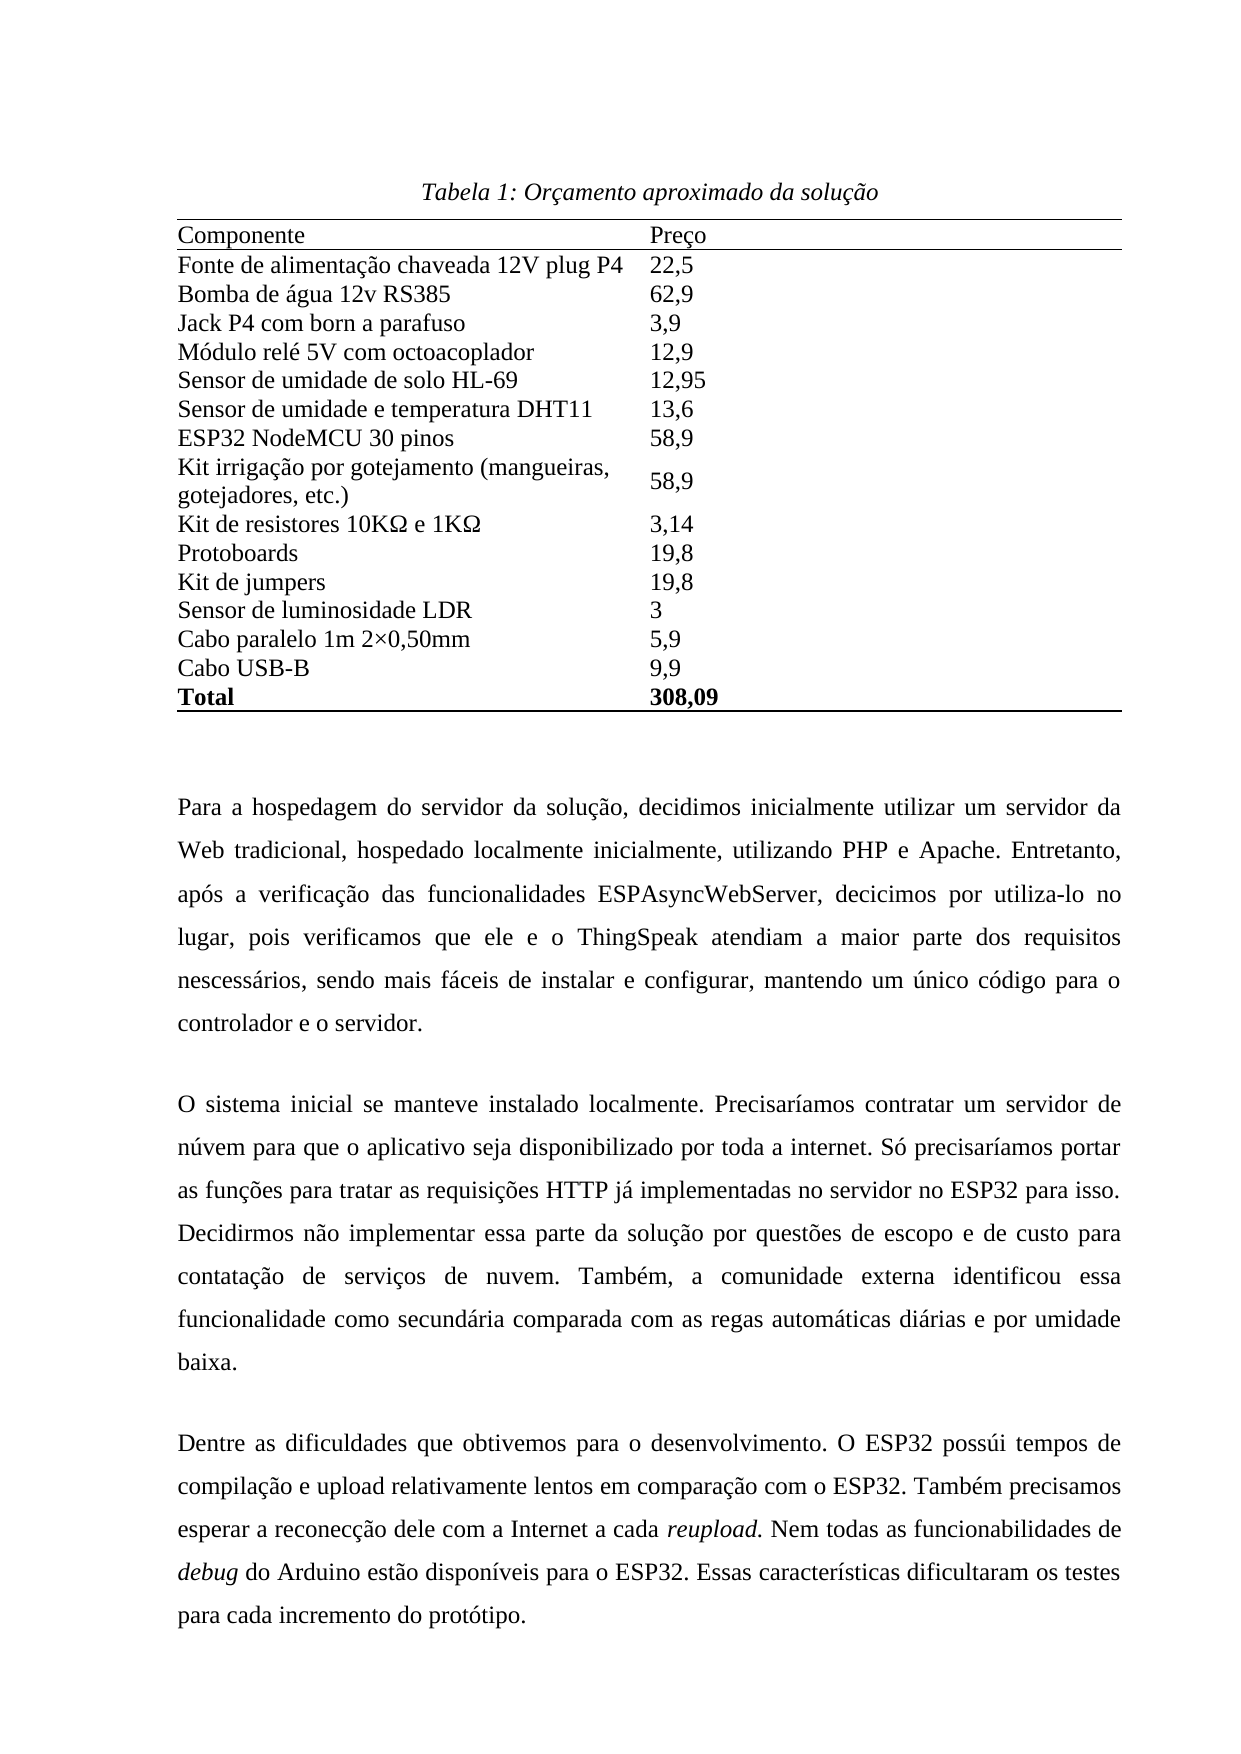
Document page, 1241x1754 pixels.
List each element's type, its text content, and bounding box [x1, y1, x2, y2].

table_cell [177, 452, 649, 509]
table_cell [177, 394, 649, 423]
table_cell [650, 595, 1122, 624]
table_cell [177, 538, 649, 567]
table_cell [650, 250, 1122, 279]
table_cell [650, 509, 1122, 538]
table_cell [650, 279, 1122, 308]
table_cell [650, 653, 1122, 682]
table_cell [650, 394, 1122, 423]
table_cell [177, 509, 649, 538]
table_cell [650, 452, 1122, 509]
table_cell [177, 308, 649, 337]
table_cell [177, 653, 649, 682]
table_cell [177, 337, 649, 365]
table_cell [650, 682, 1122, 710]
table_cell [177, 624, 649, 653]
table_cell [650, 365, 1122, 394]
text Tabela 1: Orçamento aproximado da solução [177, 177, 1122, 206]
table_cell [177, 279, 649, 308]
table_cell [177, 423, 649, 452]
table_cell [177, 365, 649, 394]
table_cell [177, 595, 649, 624]
table_cell [650, 624, 1122, 653]
table_header [177, 220, 649, 249]
table_cell [177, 682, 649, 710]
table_cell [650, 423, 1122, 452]
table_cell [177, 567, 649, 595]
table_cell [650, 538, 1122, 567]
table_cell [650, 308, 1122, 337]
table_cell [650, 567, 1122, 595]
table_cell [650, 337, 1122, 365]
table_header [650, 220, 1122, 249]
table_cell [177, 250, 649, 279]
